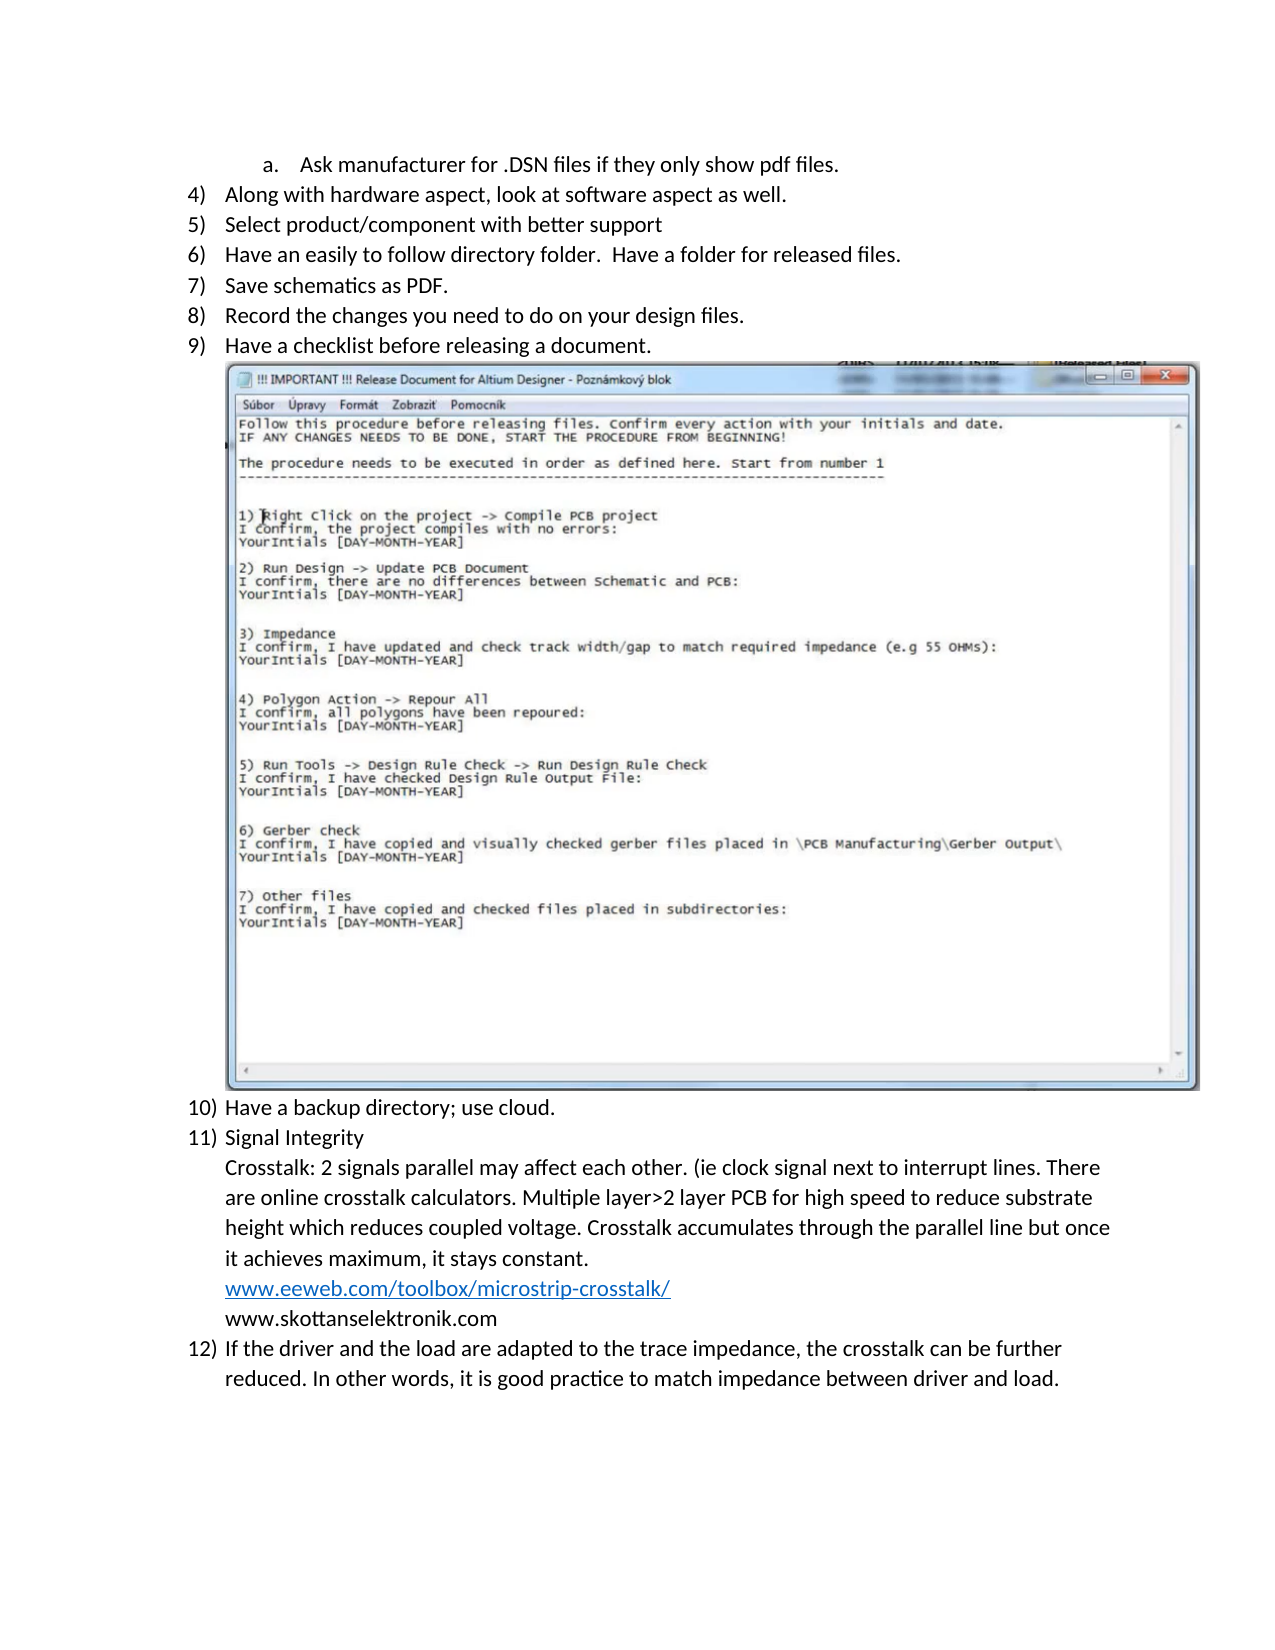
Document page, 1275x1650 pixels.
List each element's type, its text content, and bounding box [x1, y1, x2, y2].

list www.skottanselektronik.com [225, 1304, 1125, 1332]
list Ask manufacturer for .DSN files if they only show pdf files. [262, 150, 1125, 178]
list Along with hardware aspect, look at software aspect as well. [187, 180, 1125, 208]
list Have a backup directory; use cloud. [187, 1093, 1125, 1121]
list www.eeweb.com/toolbox/microstrip-crosstalk/ [225, 1274, 1125, 1302]
list Signal Integrity Crosstalk: 2 signals parallel may affect each other. (ie clock signal next to interrupt lines. There are online crosstalk calculators. Multiple layer>2 layer PCB for high speed to reduce substrate height which reduces coupled voltage. Crosstalk accumulates through the parallel line but once it achieves maximum, it stays constant. [187, 1123, 1125, 1272]
list Record the changes you need to do on your design files. [187, 301, 1125, 329]
list Save schematics as PDF. [187, 271, 1125, 299]
picture [225, 361, 1200, 1091]
list Have an easily to follow directory folder. Have a folder for released files. [187, 241, 1125, 269]
list If the driver and the load are adapted to the trace impedance, the crosstalk can be further reduced. In other words, it is good practice to match impedance between driver and load. [187, 1334, 1125, 1392]
list Select product/component with better support [187, 210, 1125, 238]
list Have a checklist before releasing a document. [187, 331, 1125, 359]
